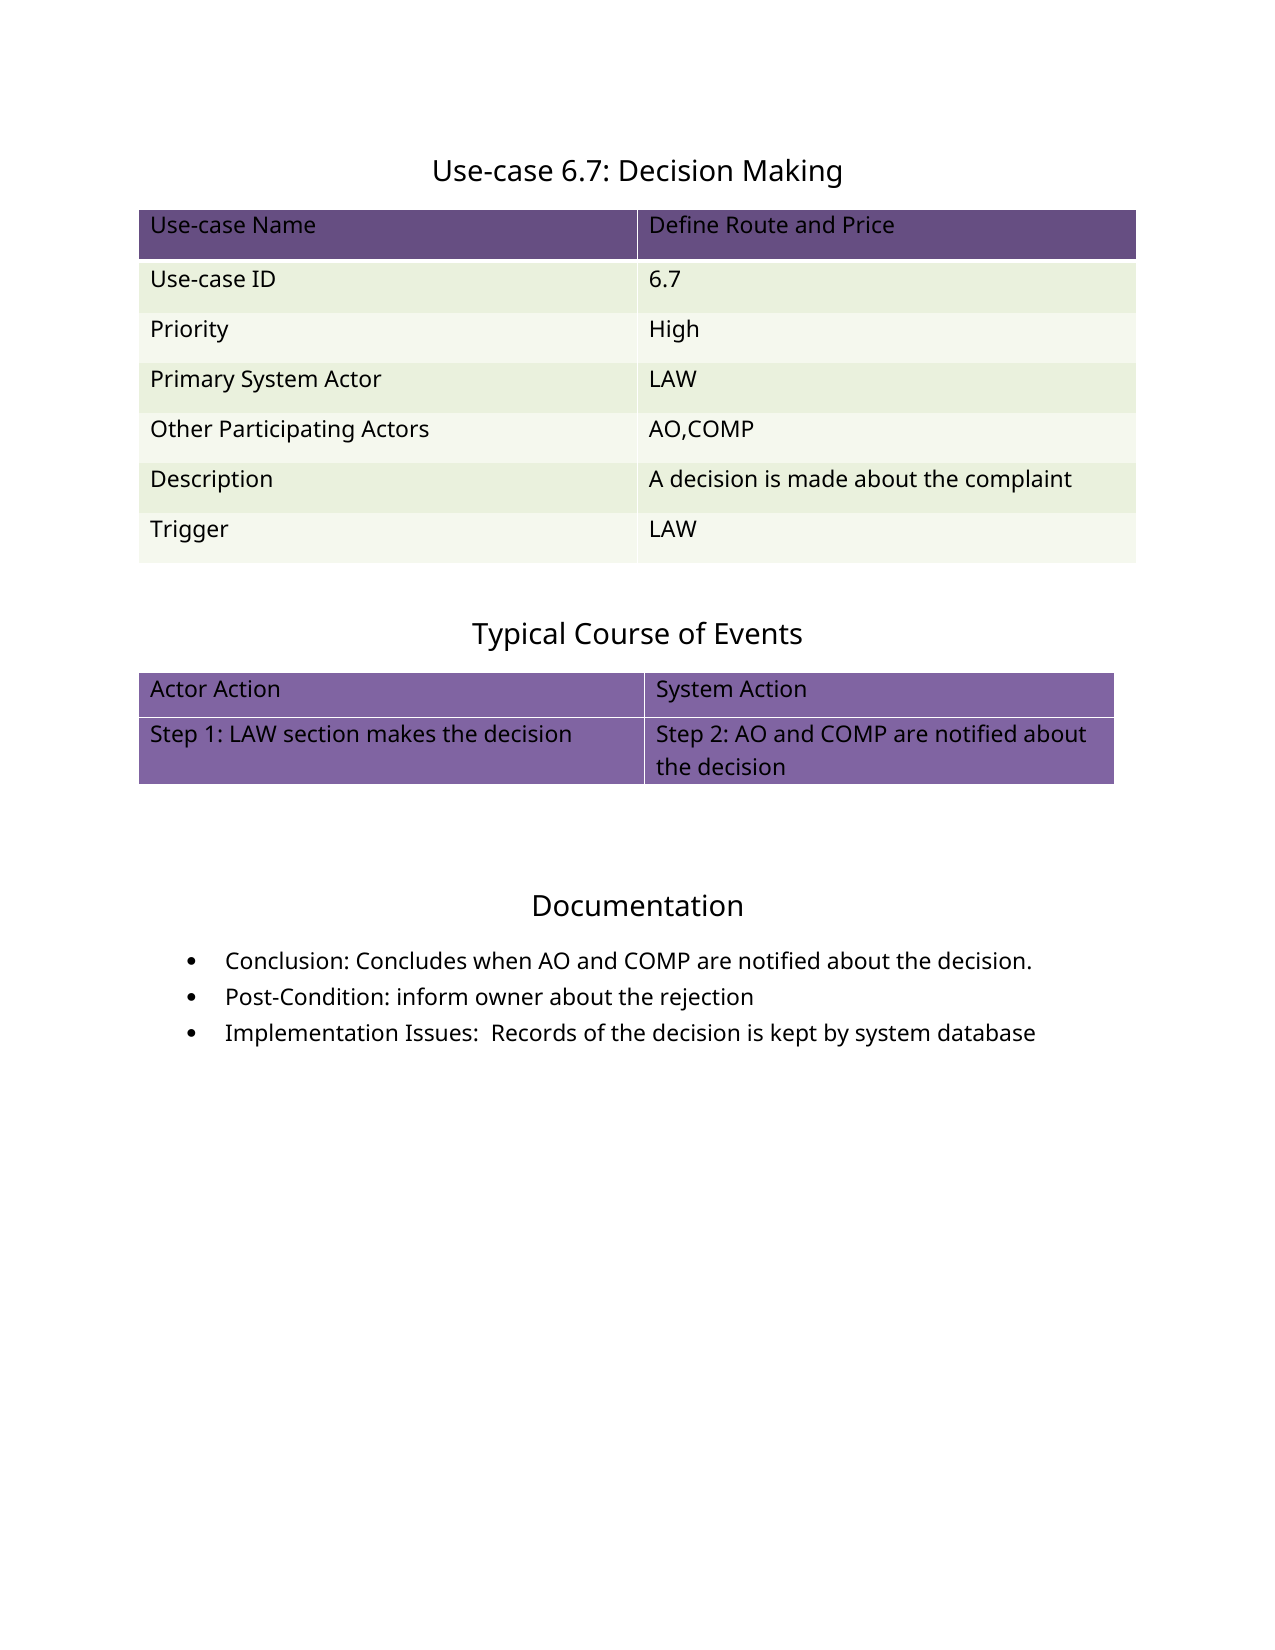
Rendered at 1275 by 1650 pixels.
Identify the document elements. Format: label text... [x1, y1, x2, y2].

table_header Actor Action [139, 673, 644, 717]
text Documentation [150, 885, 1125, 925]
table_cell Other Participating Actors [139, 413, 637, 463]
table_cell Description [139, 463, 637, 513]
table_cell AO,COMP [638, 413, 1136, 463]
table_cell Priority [139, 313, 637, 363]
text Typical Course of Events [150, 613, 1125, 653]
table_header Define Route and Price [638, 210, 1136, 259]
table_cell 6.7 [638, 263, 1136, 313]
text Use-case 6.7: Decision Making [150, 150, 1125, 190]
table_cell High [638, 313, 1136, 363]
table_cell Use-case ID [139, 263, 637, 313]
table_cell A decision is made about the complaint [638, 463, 1136, 513]
table_header System Action [645, 673, 1114, 717]
list Implementation Issues: Records of the decision is kept by system database [187, 1017, 1125, 1048]
table_cell Primary System Actor [139, 363, 637, 413]
table_header Use-case Name [139, 210, 637, 259]
table_cell Trigger [139, 513, 637, 563]
table_cell Step 2: AO and COMP are notified about the decision [645, 718, 1114, 784]
list Post-Condition: inform owner about the rejection [187, 981, 1125, 1012]
table_cell Step 1: LAW section makes the decision [139, 718, 644, 784]
table_cell LAW [638, 513, 1136, 563]
table_cell LAW [638, 363, 1136, 413]
list Conclusion: Concludes when AO and COMP are notified about the decision. [187, 945, 1125, 976]
